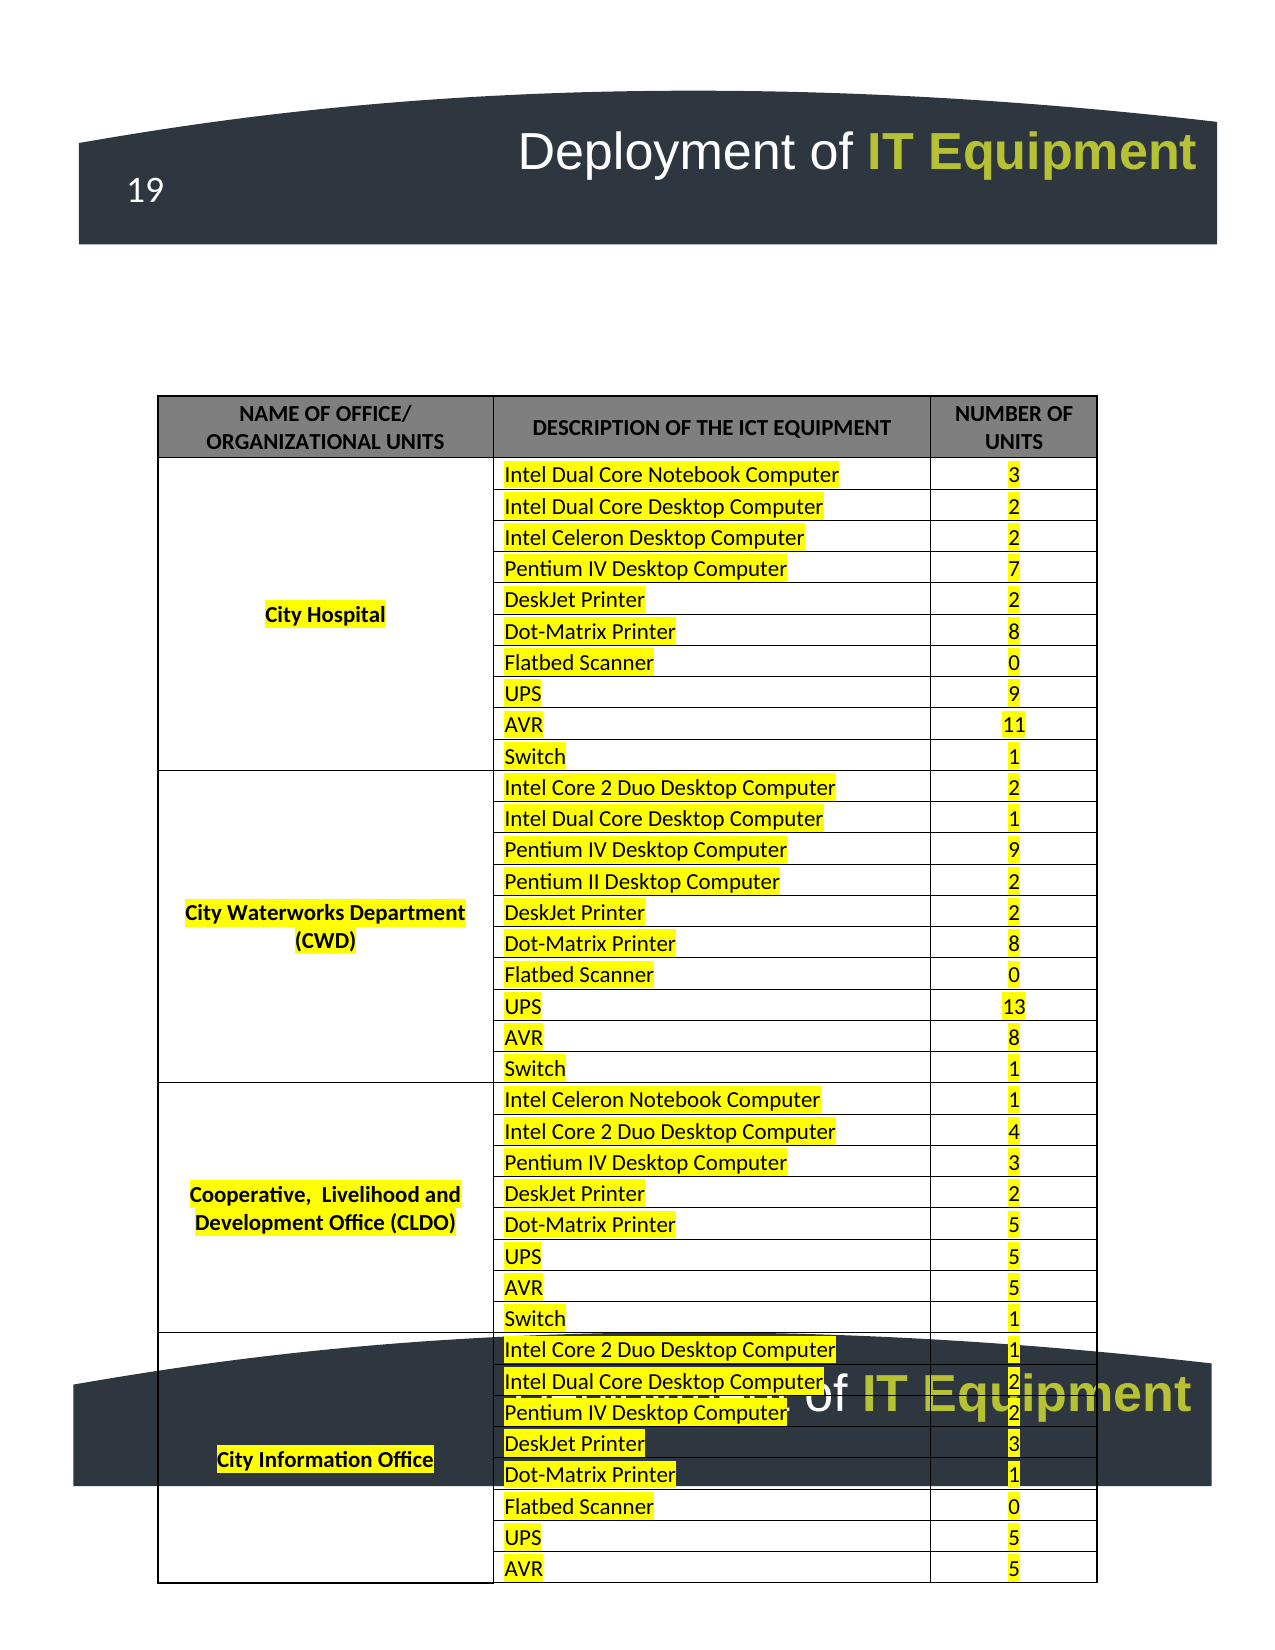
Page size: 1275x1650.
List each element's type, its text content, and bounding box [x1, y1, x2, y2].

table_cell 2 [931, 1177, 1096, 1207]
table_cell Intel Dual Core Desktop Computer [494, 490, 930, 520]
table_cell Flatbed Scanner [494, 646, 930, 676]
table_cell City Waterworks Department (CWD) [159, 771, 493, 1082]
table_cell Pentium IV Desktop Computer [494, 1396, 930, 1426]
table_cell DeskJet Printer [494, 1177, 930, 1207]
table_cell 2 [931, 865, 1096, 895]
table_cell 5 [931, 1521, 1096, 1551]
table_cell UPS [494, 1521, 930, 1551]
table_cell Dot-Matrix Printer [494, 1458, 930, 1488]
table_cell 1 [931, 740, 1096, 770]
table_cell Flatbed Scanner [494, 1490, 930, 1520]
table_cell 1 [931, 1302, 1096, 1332]
table_cell Pentium IV Desktop Computer [494, 552, 930, 582]
table_cell 2 [931, 1365, 1096, 1395]
table_cell Intel Dual Core Notebook Computer [494, 458, 930, 488]
table_cell 1 [931, 1458, 1096, 1488]
table_cell 3 [931, 1427, 1096, 1457]
table_cell AVR [494, 1021, 930, 1051]
table_header NAME OF OFFICE/ ORGANIZATIONAL UNITS [159, 397, 493, 457]
table_cell 2 [931, 583, 1096, 613]
table_cell Dot-Matrix Printer [494, 927, 930, 957]
table_cell Intel Core 2 Duo Desktop Computer [494, 771, 930, 801]
table_cell Switch [494, 1302, 930, 1332]
table_cell 1 [931, 802, 1096, 832]
table_cell 8 [931, 1021, 1096, 1051]
table_cell Intel Core 2 Duo Desktop Computer [494, 1333, 930, 1363]
table_cell Pentium II Desktop Computer [494, 865, 930, 895]
table_cell City Information Office [159, 1333, 493, 1582]
table_cell AVR [494, 1271, 930, 1301]
table_cell 5 [931, 1240, 1096, 1270]
table_cell Flatbed Scanner [494, 958, 930, 988]
table_cell UPS [494, 990, 930, 1020]
table_cell 5 [931, 1552, 1096, 1582]
table_cell 0 [931, 1490, 1096, 1520]
table_cell Intel Celeron Notebook Computer [494, 1083, 930, 1113]
table_cell Dot-Matrix Printer [494, 615, 930, 645]
table_cell 2 [931, 896, 1096, 926]
table_cell Dot-Matrix Printer [494, 1208, 930, 1238]
table_cell 8 [931, 927, 1096, 957]
table_cell AVR [494, 708, 930, 738]
table_cell 2 [931, 521, 1096, 551]
table_cell Pentium IV Desktop Computer [494, 833, 930, 863]
table_cell Cooperative, Livelihood and Development Office (CLDO) [159, 1083, 493, 1332]
table_cell UPS [494, 677, 930, 707]
table_cell 5 [931, 1271, 1096, 1301]
table_cell 3 [931, 458, 1096, 488]
table_cell 4 [931, 1115, 1096, 1145]
table_cell Intel Core 2 Duo Desktop Computer [494, 1115, 930, 1145]
table_cell 11 [931, 708, 1096, 738]
table_cell 9 [931, 833, 1096, 863]
table_cell 1 [931, 1083, 1096, 1113]
table_cell Intel Dual Core Desktop Computer [494, 802, 930, 832]
table_cell 2 [931, 490, 1096, 520]
table_cell DeskJet Printer [494, 896, 930, 926]
table_cell UPS [494, 1240, 930, 1270]
table_cell Switch [494, 1052, 930, 1082]
table_cell 2 [931, 1396, 1096, 1426]
table_cell Pentium IV Desktop Computer [494, 1146, 930, 1176]
table_header NUMBER OF UNITS [931, 397, 1096, 457]
table_cell 1 [931, 1052, 1096, 1082]
table_cell City Hospital [159, 458, 493, 770]
table_cell Switch [494, 740, 930, 770]
table_cell Intel Celeron Desktop Computer [494, 521, 930, 551]
table_cell DeskJet Printer [494, 583, 930, 613]
table_header DESCRIPTION OF THE ICT EQUIPMENT [494, 397, 930, 457]
table_cell 3 [931, 1146, 1096, 1176]
table_cell Intel Dual Core Desktop Computer [494, 1365, 930, 1395]
table_cell 13 [931, 990, 1096, 1020]
table_cell 0 [931, 646, 1096, 676]
table_cell 5 [931, 1208, 1096, 1238]
table_cell 2 [931, 771, 1096, 801]
table_cell 7 [931, 552, 1096, 582]
table_cell 0 [931, 958, 1096, 988]
table_cell DeskJet Printer [494, 1427, 930, 1457]
table_cell 1 [931, 1333, 1096, 1363]
table_cell AVR [494, 1552, 930, 1582]
table_cell 8 [931, 615, 1096, 645]
table_cell 9 [931, 677, 1096, 707]
